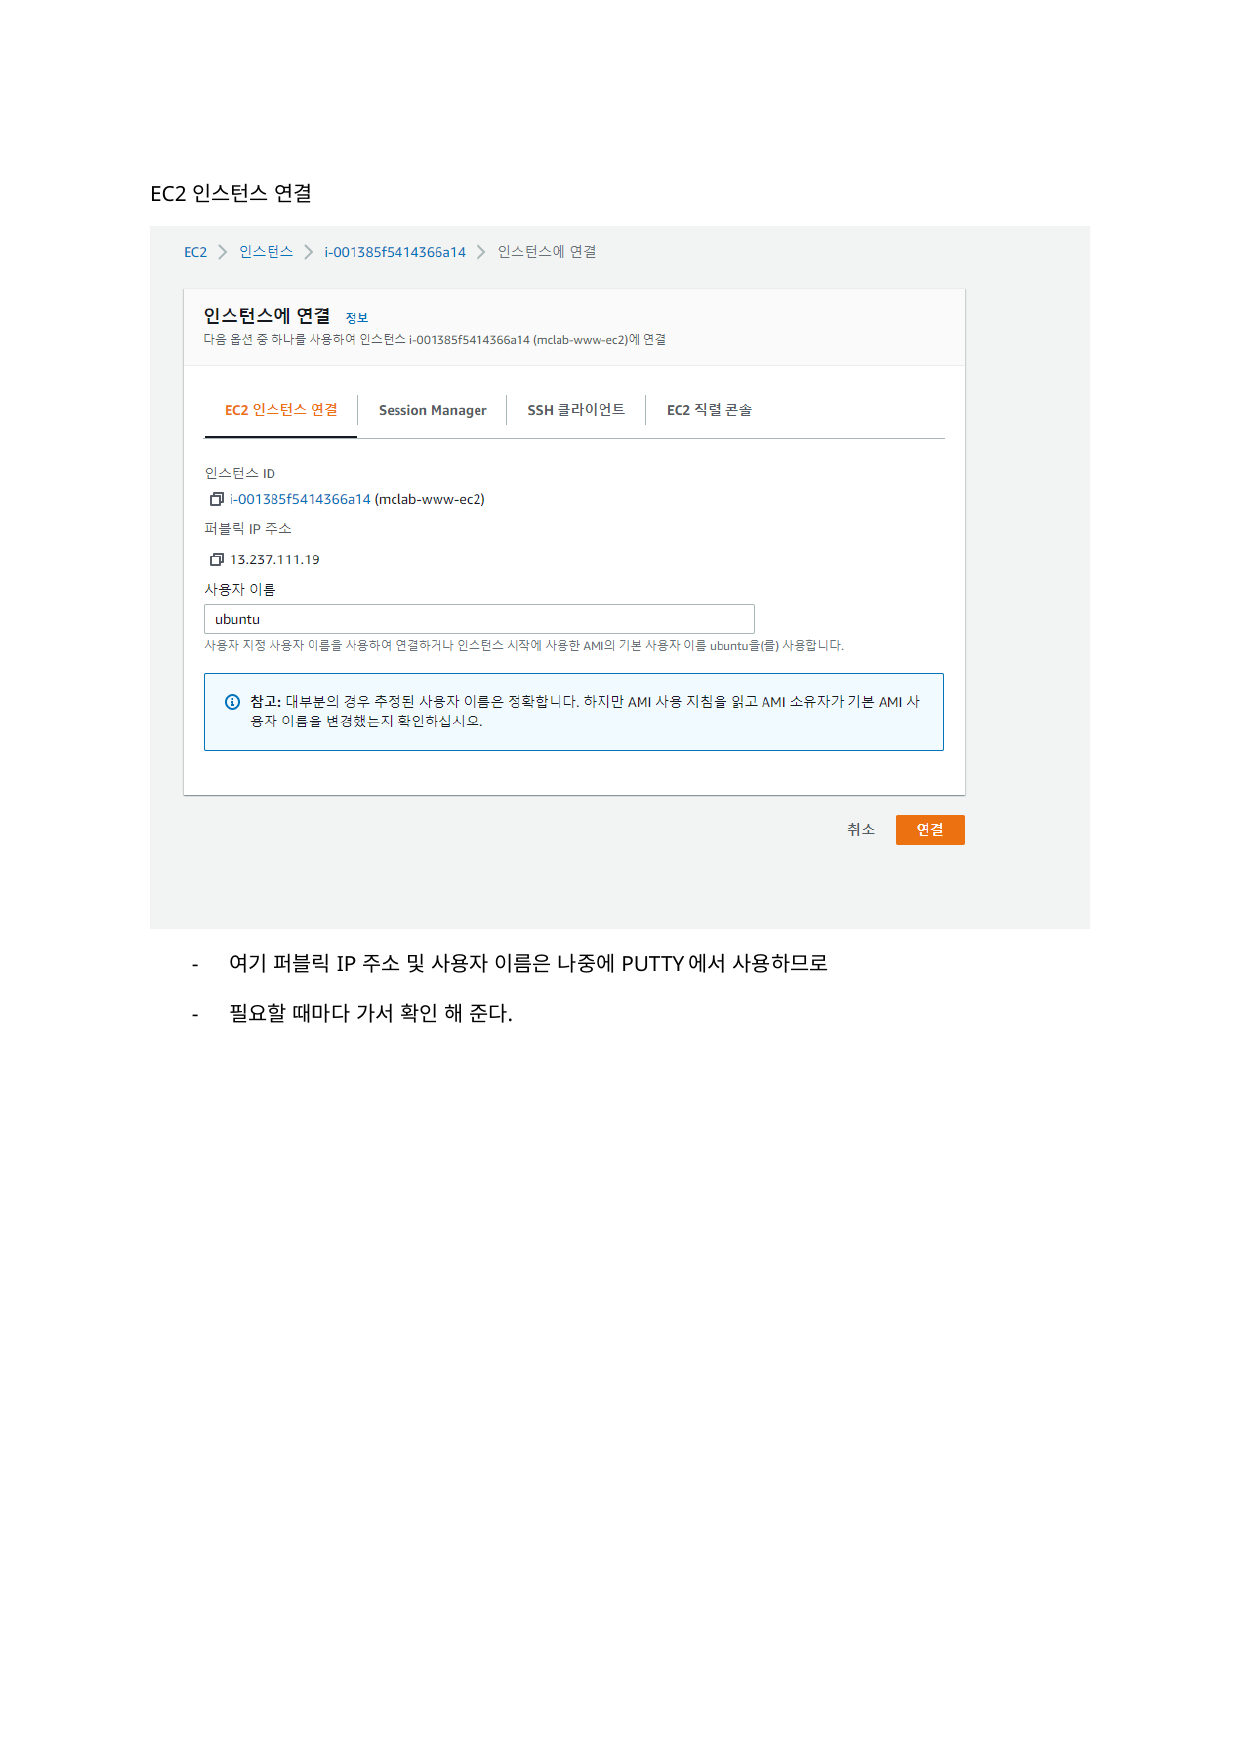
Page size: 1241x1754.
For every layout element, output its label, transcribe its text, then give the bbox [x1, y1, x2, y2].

list 여기 퍼블릭 IP 주소 및 사용자 이름은 나중에 PUTTY에서 사용하므로 [192, 948, 1090, 978]
picture [150, 226, 1091, 929]
subtitle EC2 인스턴스 연결 [150, 177, 1090, 207]
list 필요할 때마다 가서 확인 해 준다. [192, 997, 1090, 1027]
